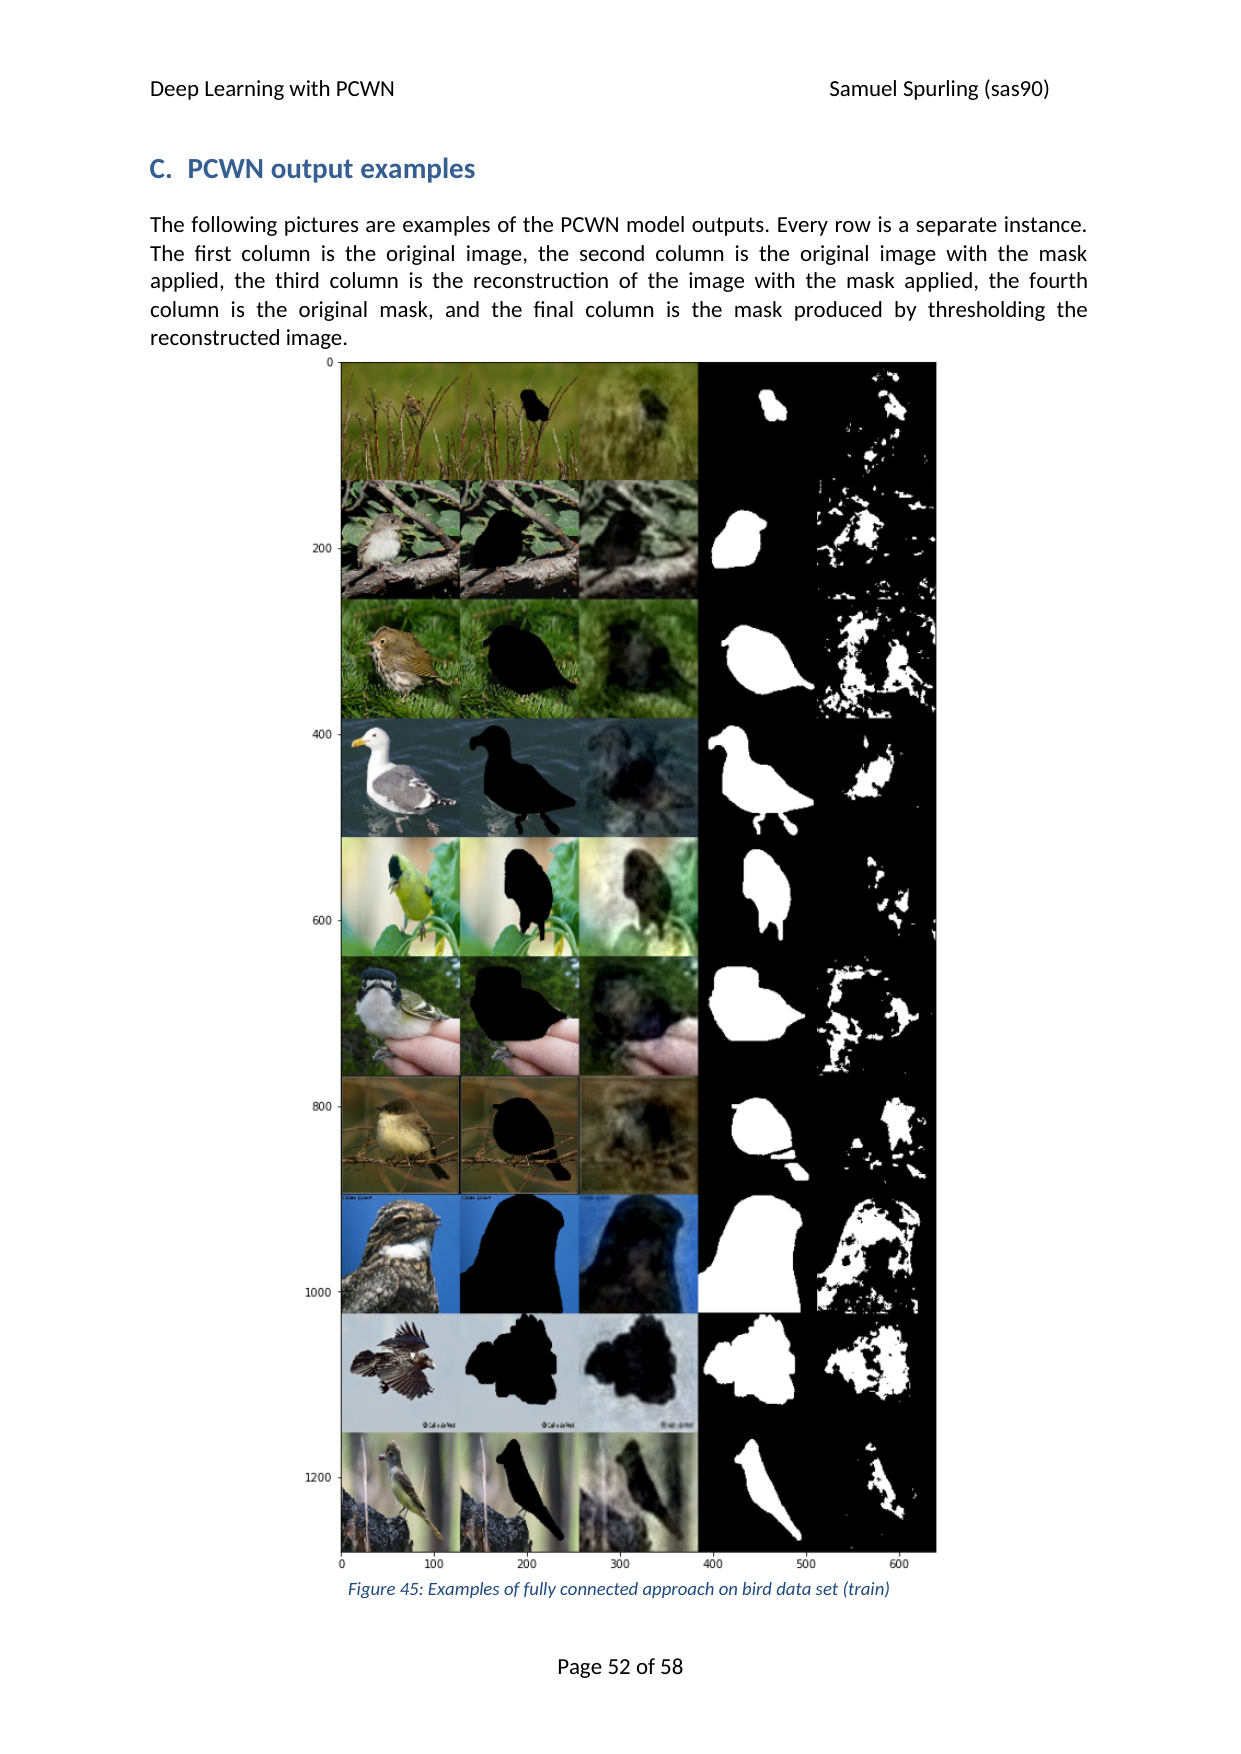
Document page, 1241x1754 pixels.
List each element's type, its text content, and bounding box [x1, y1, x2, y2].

text PCWN output examples [149, 150, 1090, 186]
text The following pictures are examples of the PCWN model outputs. Every row is a separate instance. The first column is the original image, the second column is the original image with the mask applied, the third column is the reconstruction of the image with the mask applied, the fourth column is the original mask, and the final column is the mask produced by thresholding the reconstructed image. [150, 211, 1090, 351]
picture [297, 350, 943, 1578]
text Figure 45: Examples of fully connected approach on bird data set (train) [150, 1577, 1090, 1600]
